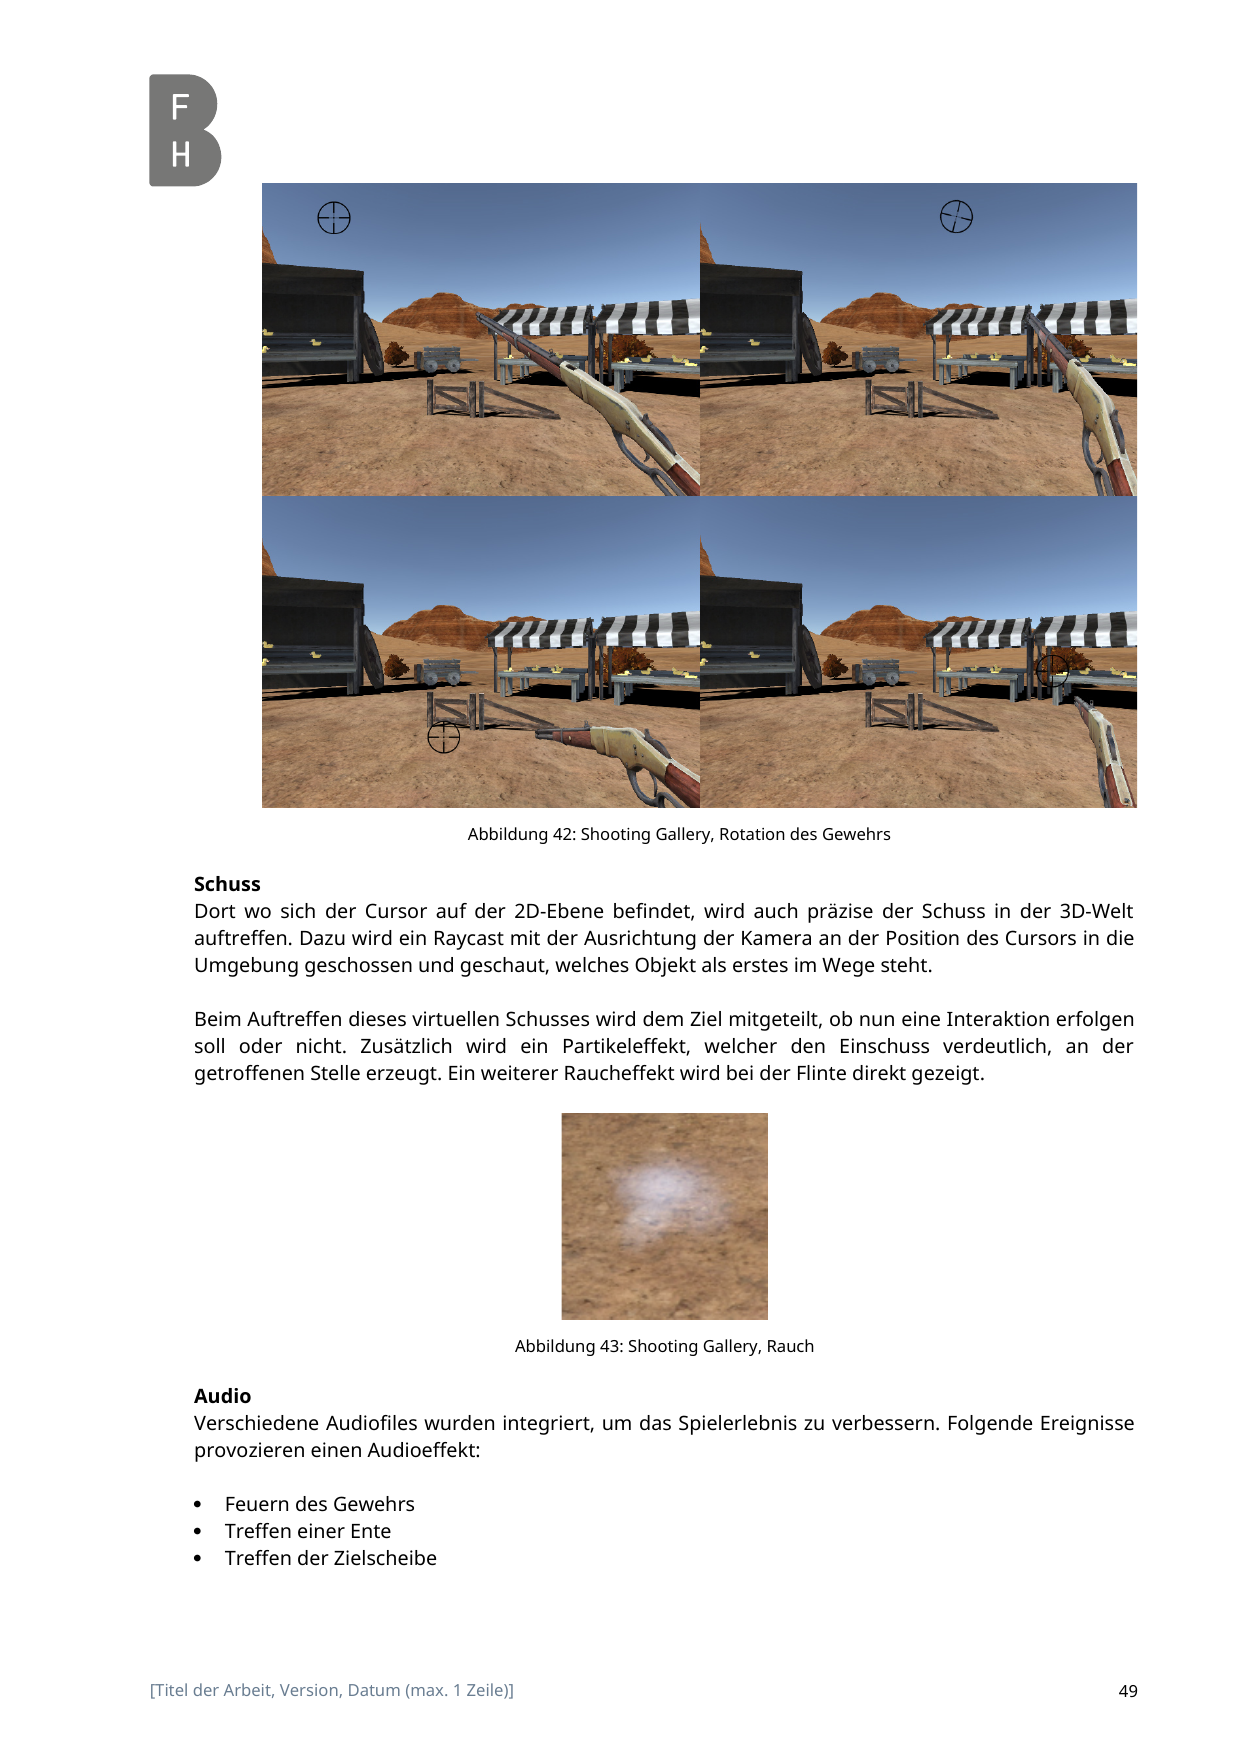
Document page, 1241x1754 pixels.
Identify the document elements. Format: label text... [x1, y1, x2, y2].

text Verschiedene Audiofiles wurden integriert, um das Spielerlebnis zu verbessern. Folgende Ereignisse provozieren einen Audioeffekt: [194, 1409, 1136, 1463]
text Beim Auftreffen dieses virtuellen Schusses wird dem Ziel mitgeteilt, ob nun eine Interaktion erfolgen soll oder nicht. Zusätzlich wird ein Partikeleffekt, welcher den Einschuss verdeutlich, an der getroffenen Stelle erzeugt. Ein weiterer Raucheffekt wird bei der Flinte direkt gezeigt. [194, 1005, 1136, 1086]
list Feuern des Gewehrs [194, 1490, 1136, 1517]
text Abbildung 43: Shooting Gallery, Rauch [194, 1332, 1136, 1357]
text Schuss [194, 870, 1136, 897]
list Treffen einer Ente [194, 1517, 1136, 1544]
text Dort wo sich der Cursor auf der 2D-Ebene befindet, wird auch präzise der Schuss in der 3D-Welt auftreffen. Dazu wird ein Raycast mit der Ausrichtung der Kamera an der Position des Cursors in die Umgebung geschossen und geschaut, welches Objekt als erstes im Wege steht. [194, 897, 1136, 978]
text Abbildung 42: Shooting Gallery, Rotation des Gewehrs [223, 820, 1136, 845]
text Audio [194, 1382, 1136, 1409]
picture [262, 183, 1138, 808]
list Treffen der Zielscheibe [194, 1544, 1136, 1571]
picture [561, 1113, 768, 1320]
